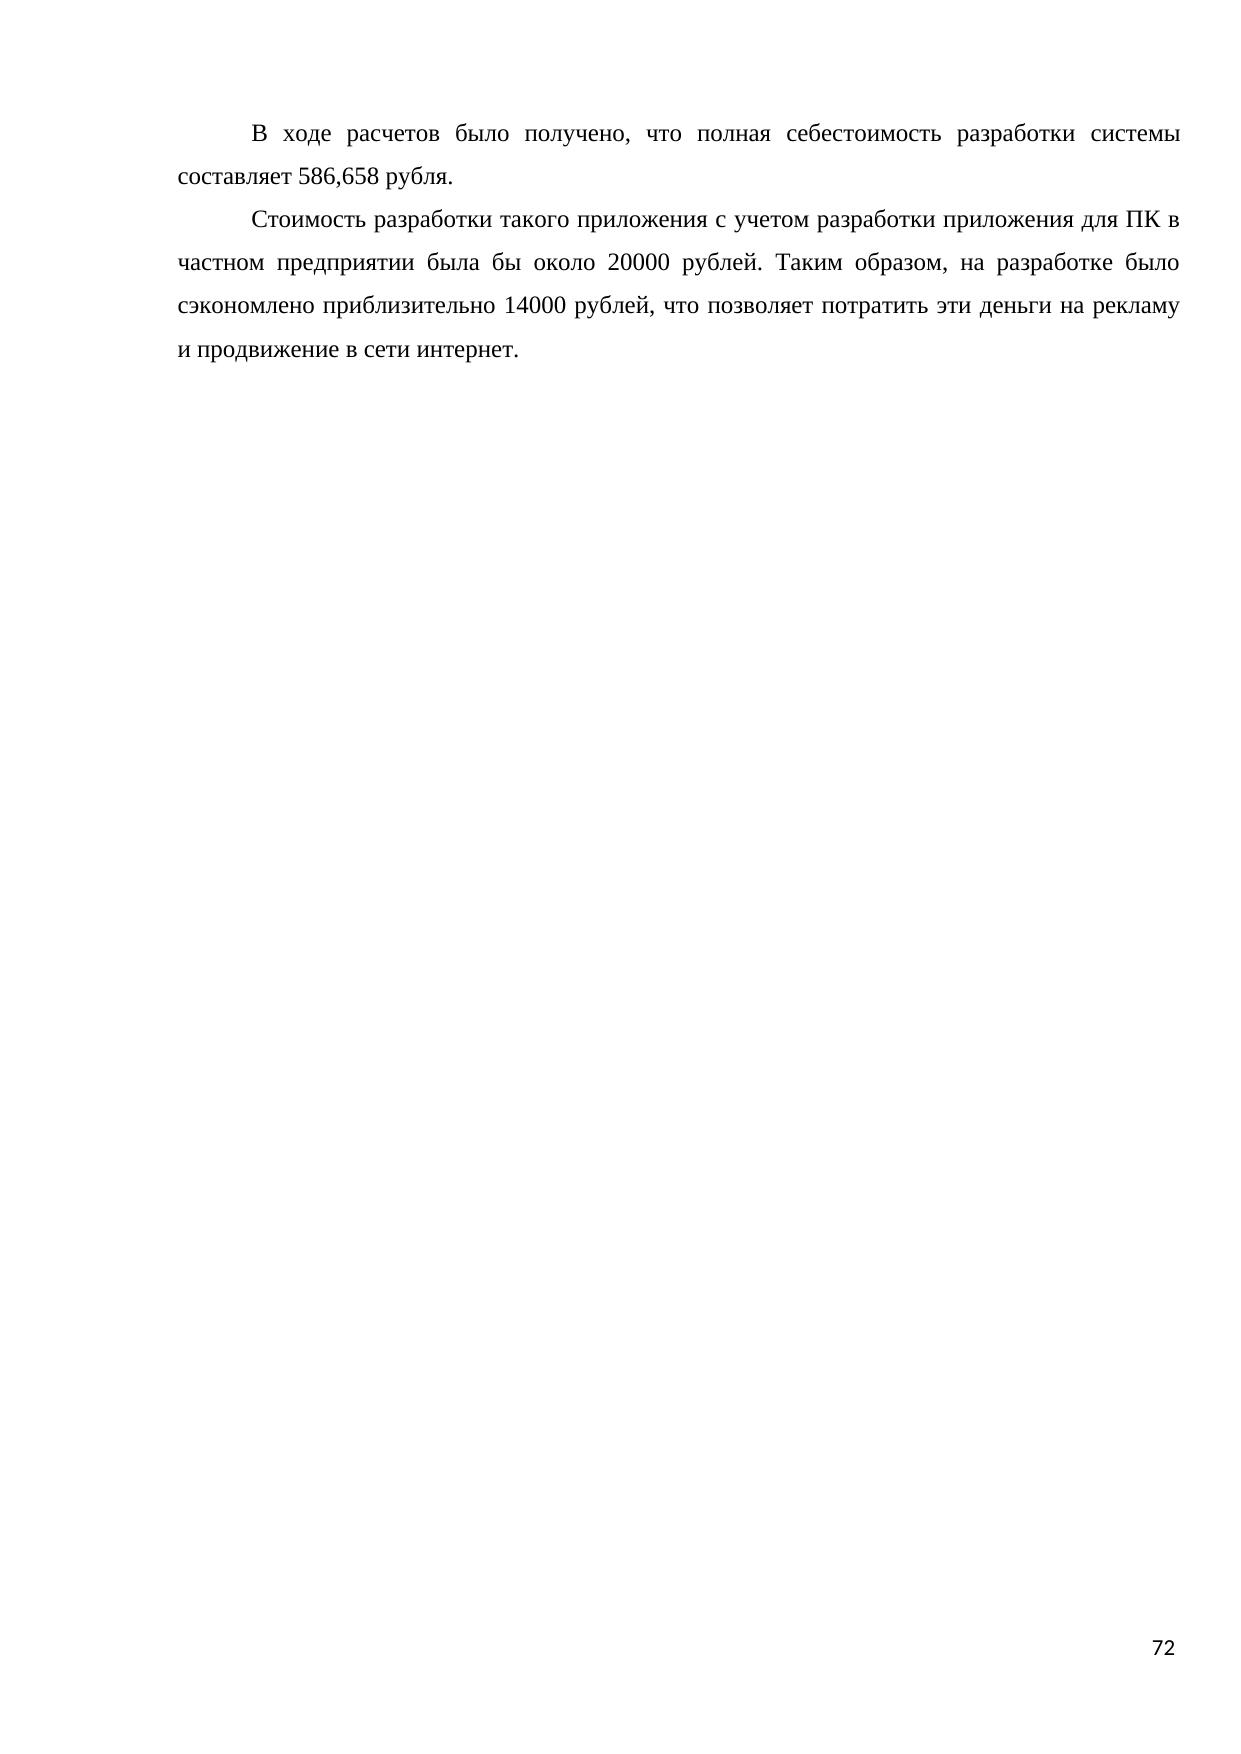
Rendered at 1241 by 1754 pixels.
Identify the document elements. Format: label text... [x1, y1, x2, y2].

text В ходе расчетов было получено, что полная себестоимость разработки системы составляет 586,658 рубля. [177, 118, 1181, 190]
text Стоимость разработки такого приложения с учетом разработки приложения для ПК в частном предприятии была бы около 20000 рублей. Таким образом, на разработке было сэкономлено приблизительно 14000 рублей, что позволяет потратить эти деньги на рекламу и продвижение в сети интернет. [177, 204, 1181, 362]
